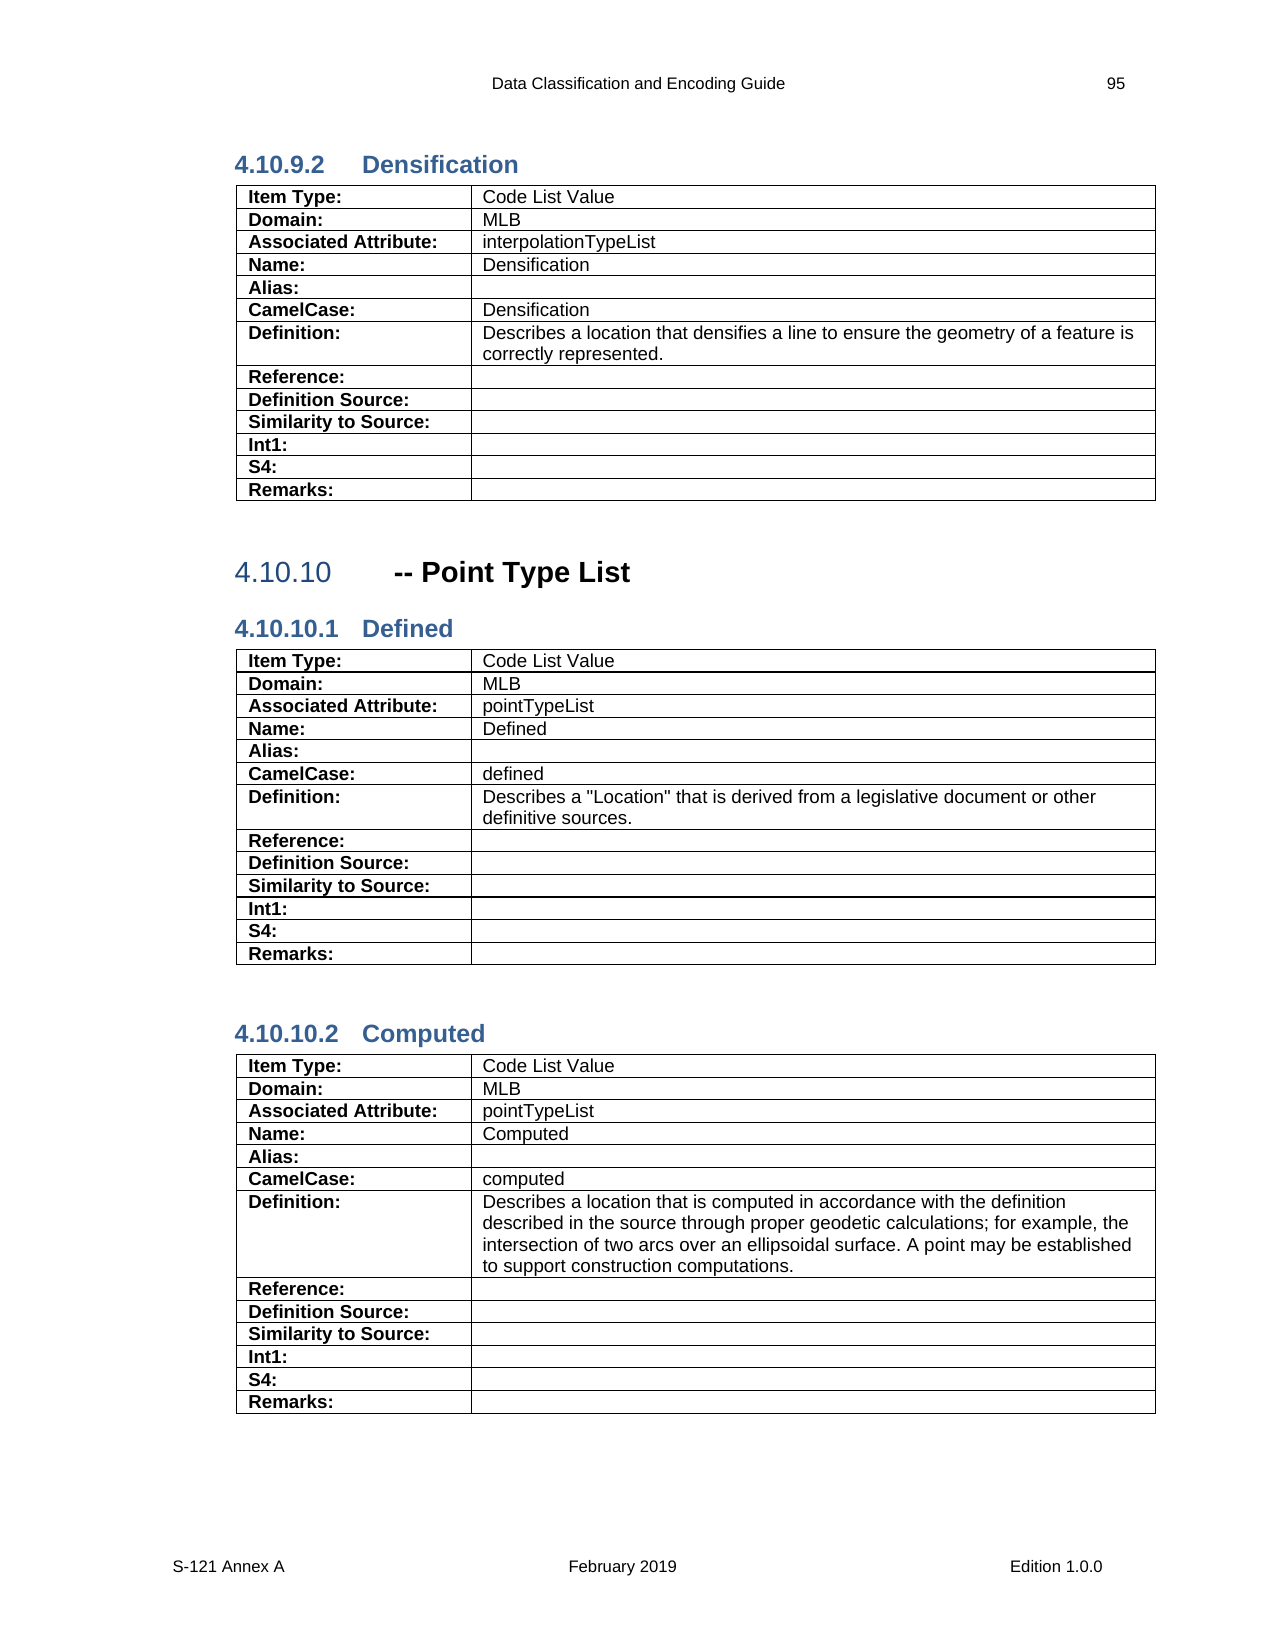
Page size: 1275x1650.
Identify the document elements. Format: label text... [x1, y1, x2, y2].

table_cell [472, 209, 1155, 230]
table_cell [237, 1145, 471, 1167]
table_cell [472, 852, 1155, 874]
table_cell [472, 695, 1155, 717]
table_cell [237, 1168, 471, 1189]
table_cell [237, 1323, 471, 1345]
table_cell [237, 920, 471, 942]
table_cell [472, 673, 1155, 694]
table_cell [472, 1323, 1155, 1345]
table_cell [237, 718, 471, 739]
subtitle -- Point Type List [234, 555, 1125, 589]
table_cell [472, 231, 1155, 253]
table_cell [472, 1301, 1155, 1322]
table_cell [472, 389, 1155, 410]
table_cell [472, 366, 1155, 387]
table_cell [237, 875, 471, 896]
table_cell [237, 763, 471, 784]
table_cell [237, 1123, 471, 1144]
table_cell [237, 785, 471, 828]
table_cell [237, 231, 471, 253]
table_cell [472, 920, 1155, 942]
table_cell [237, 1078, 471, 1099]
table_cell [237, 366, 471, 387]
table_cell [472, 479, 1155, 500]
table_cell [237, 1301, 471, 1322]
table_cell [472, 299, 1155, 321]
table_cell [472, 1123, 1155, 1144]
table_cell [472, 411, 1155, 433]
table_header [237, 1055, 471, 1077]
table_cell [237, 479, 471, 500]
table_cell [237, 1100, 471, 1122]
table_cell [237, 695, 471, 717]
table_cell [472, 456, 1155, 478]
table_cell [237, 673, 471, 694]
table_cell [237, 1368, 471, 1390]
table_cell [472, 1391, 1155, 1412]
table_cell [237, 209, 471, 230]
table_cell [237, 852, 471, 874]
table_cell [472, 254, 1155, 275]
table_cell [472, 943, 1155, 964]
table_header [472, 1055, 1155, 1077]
subtitle Computed [234, 1019, 1125, 1048]
subtitle Defined [234, 614, 1125, 642]
subtitle Densification [234, 150, 1125, 179]
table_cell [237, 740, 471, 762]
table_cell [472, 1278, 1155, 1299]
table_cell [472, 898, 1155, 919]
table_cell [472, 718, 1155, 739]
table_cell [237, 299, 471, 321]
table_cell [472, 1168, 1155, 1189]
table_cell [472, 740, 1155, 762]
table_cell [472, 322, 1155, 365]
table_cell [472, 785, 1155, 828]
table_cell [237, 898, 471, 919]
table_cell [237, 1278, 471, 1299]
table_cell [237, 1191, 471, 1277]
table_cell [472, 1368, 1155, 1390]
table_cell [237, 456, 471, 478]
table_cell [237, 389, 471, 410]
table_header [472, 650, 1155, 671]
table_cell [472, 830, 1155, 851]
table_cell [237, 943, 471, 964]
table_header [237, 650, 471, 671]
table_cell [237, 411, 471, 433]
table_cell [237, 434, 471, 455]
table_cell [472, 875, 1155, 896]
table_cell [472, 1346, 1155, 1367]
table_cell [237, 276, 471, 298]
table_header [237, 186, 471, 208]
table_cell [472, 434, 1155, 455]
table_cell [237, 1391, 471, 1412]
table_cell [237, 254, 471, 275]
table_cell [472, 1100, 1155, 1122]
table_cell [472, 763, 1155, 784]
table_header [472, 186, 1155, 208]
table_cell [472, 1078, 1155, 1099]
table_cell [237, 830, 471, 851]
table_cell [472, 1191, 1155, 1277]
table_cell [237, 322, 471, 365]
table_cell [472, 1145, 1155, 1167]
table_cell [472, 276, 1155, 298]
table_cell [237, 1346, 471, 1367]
